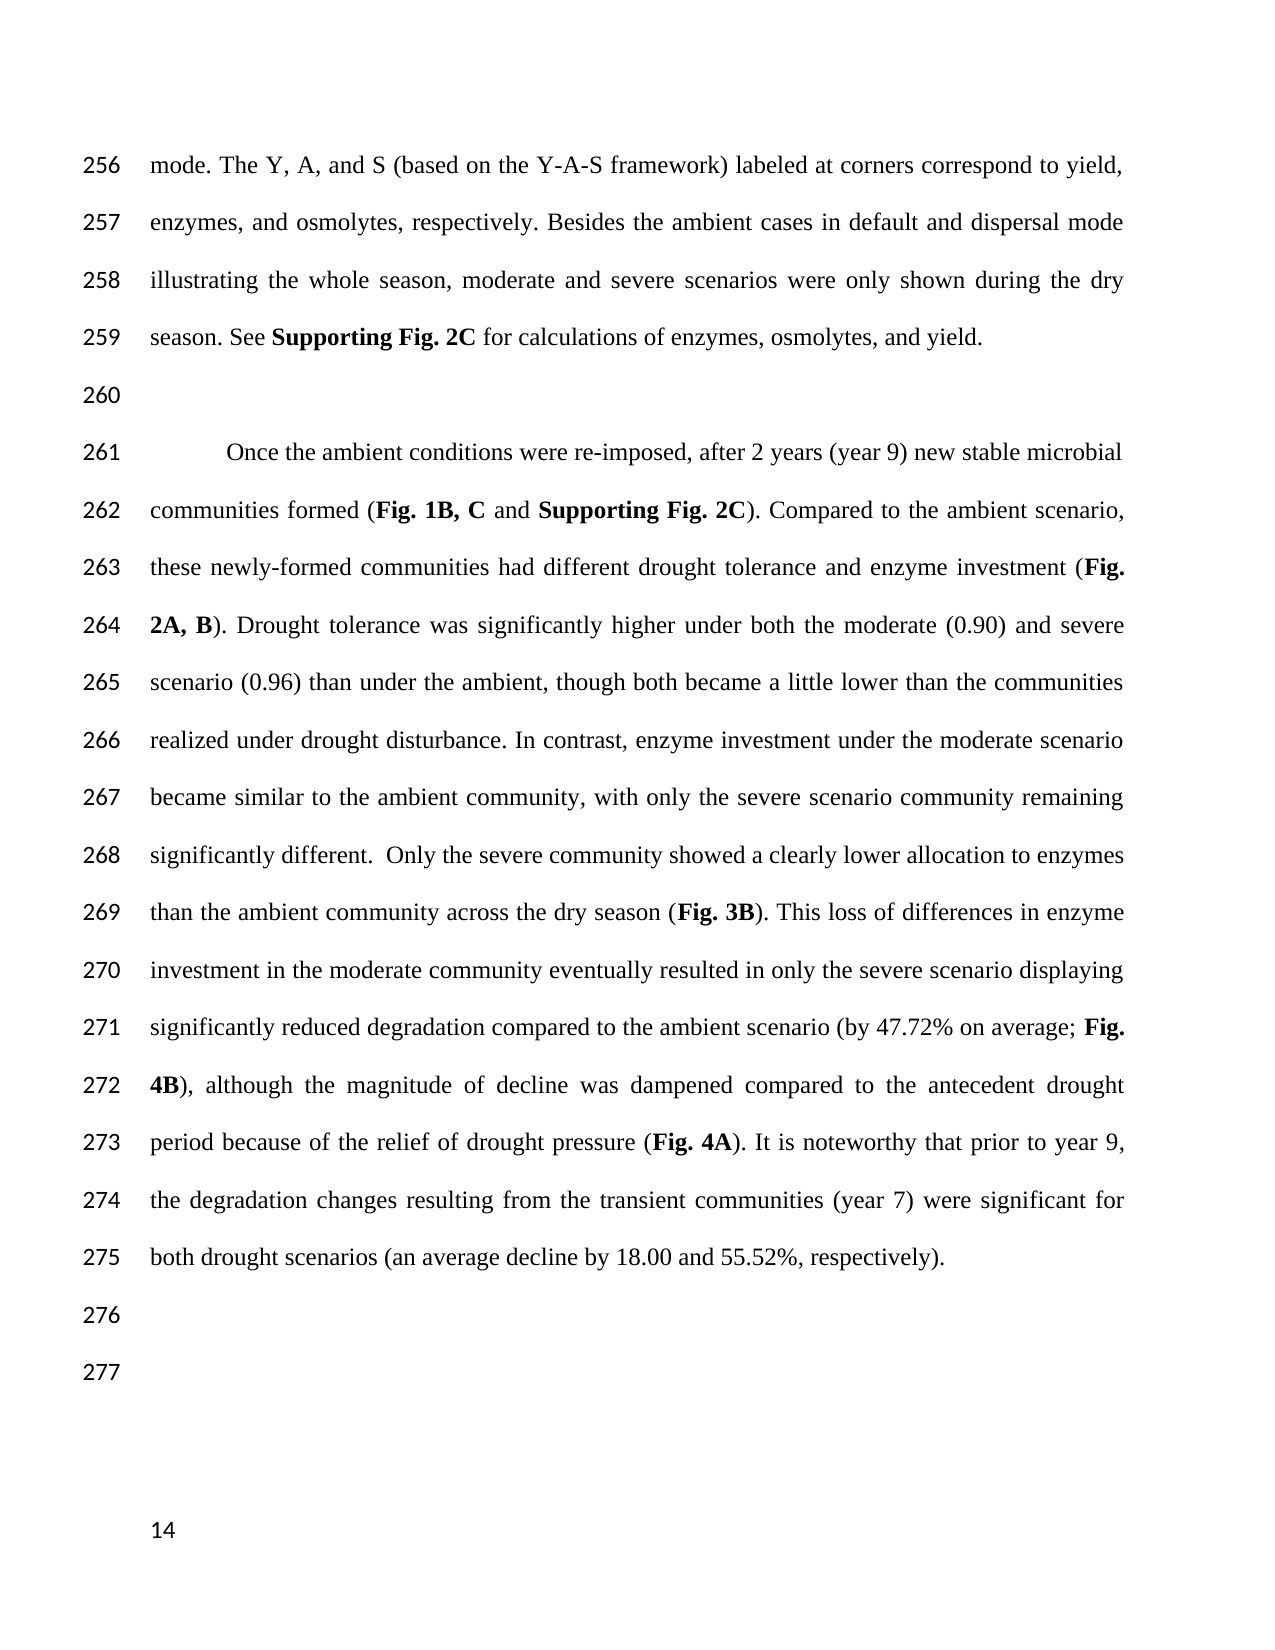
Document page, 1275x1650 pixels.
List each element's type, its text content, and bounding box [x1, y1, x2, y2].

text Once the ambient conditions were re-imposed, after 2 years (year 9) new stable microbial communities formed (Fig. 1B, C and Supporting Fig. 2C). Compared to the ambient scenario, these newly-formed communities had different drought tolerance and enzyme investment (Fig. 2A, B). Drought tolerance was significantly higher under both the moderate (0.90) and severe scenario (0.96) than under the ambient, though both became a little lower than the communities realized under drought disturbance. In contrast, enzyme investment under the moderate scenario became similar to the ambient community, with only the severe scenario community remaining significantly different. Only the severe community showed a clearly lower allocation to enzymes than the ambient community across the dry season (Fig. 3B). This loss of differences in enzyme investment in the moderate community eventually resulted in only the severe scenario displaying significantly reduced degradation compared to the ambient scenario (by 47.72% on average; Fig. 4B), although the magnitude of decline was dampened compared to the antecedent drought period because of the relief of drought pressure (Fig. 4A). It is noteworthy that prior to year 9, the degradation changes resulting from the transient communities (year 7) were significant for both drought scenarios (an average decline by 18.00 and 55.52%, respectively). [150, 437, 1125, 1271]
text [150, 150, 1125, 351]
